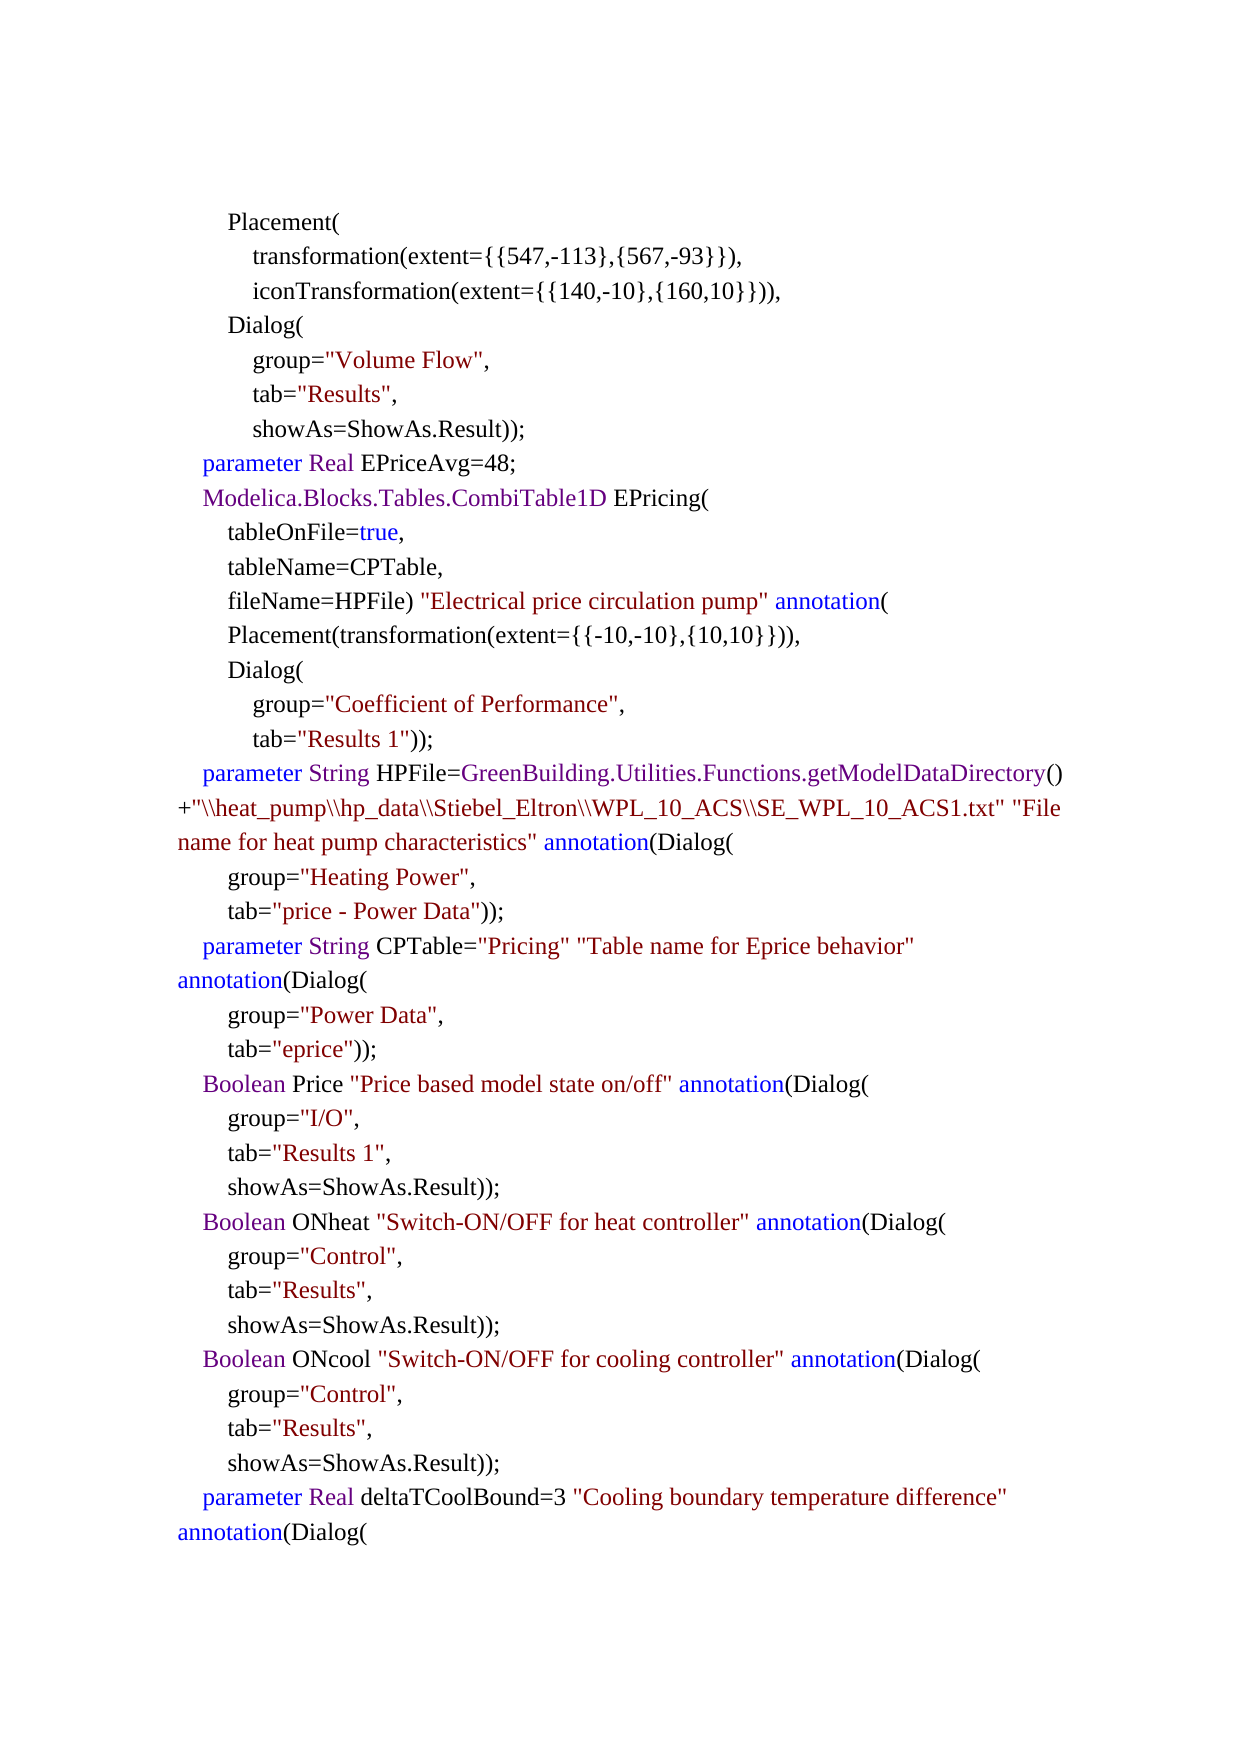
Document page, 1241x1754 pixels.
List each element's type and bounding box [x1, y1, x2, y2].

text [177, 207, 1063, 1546]
